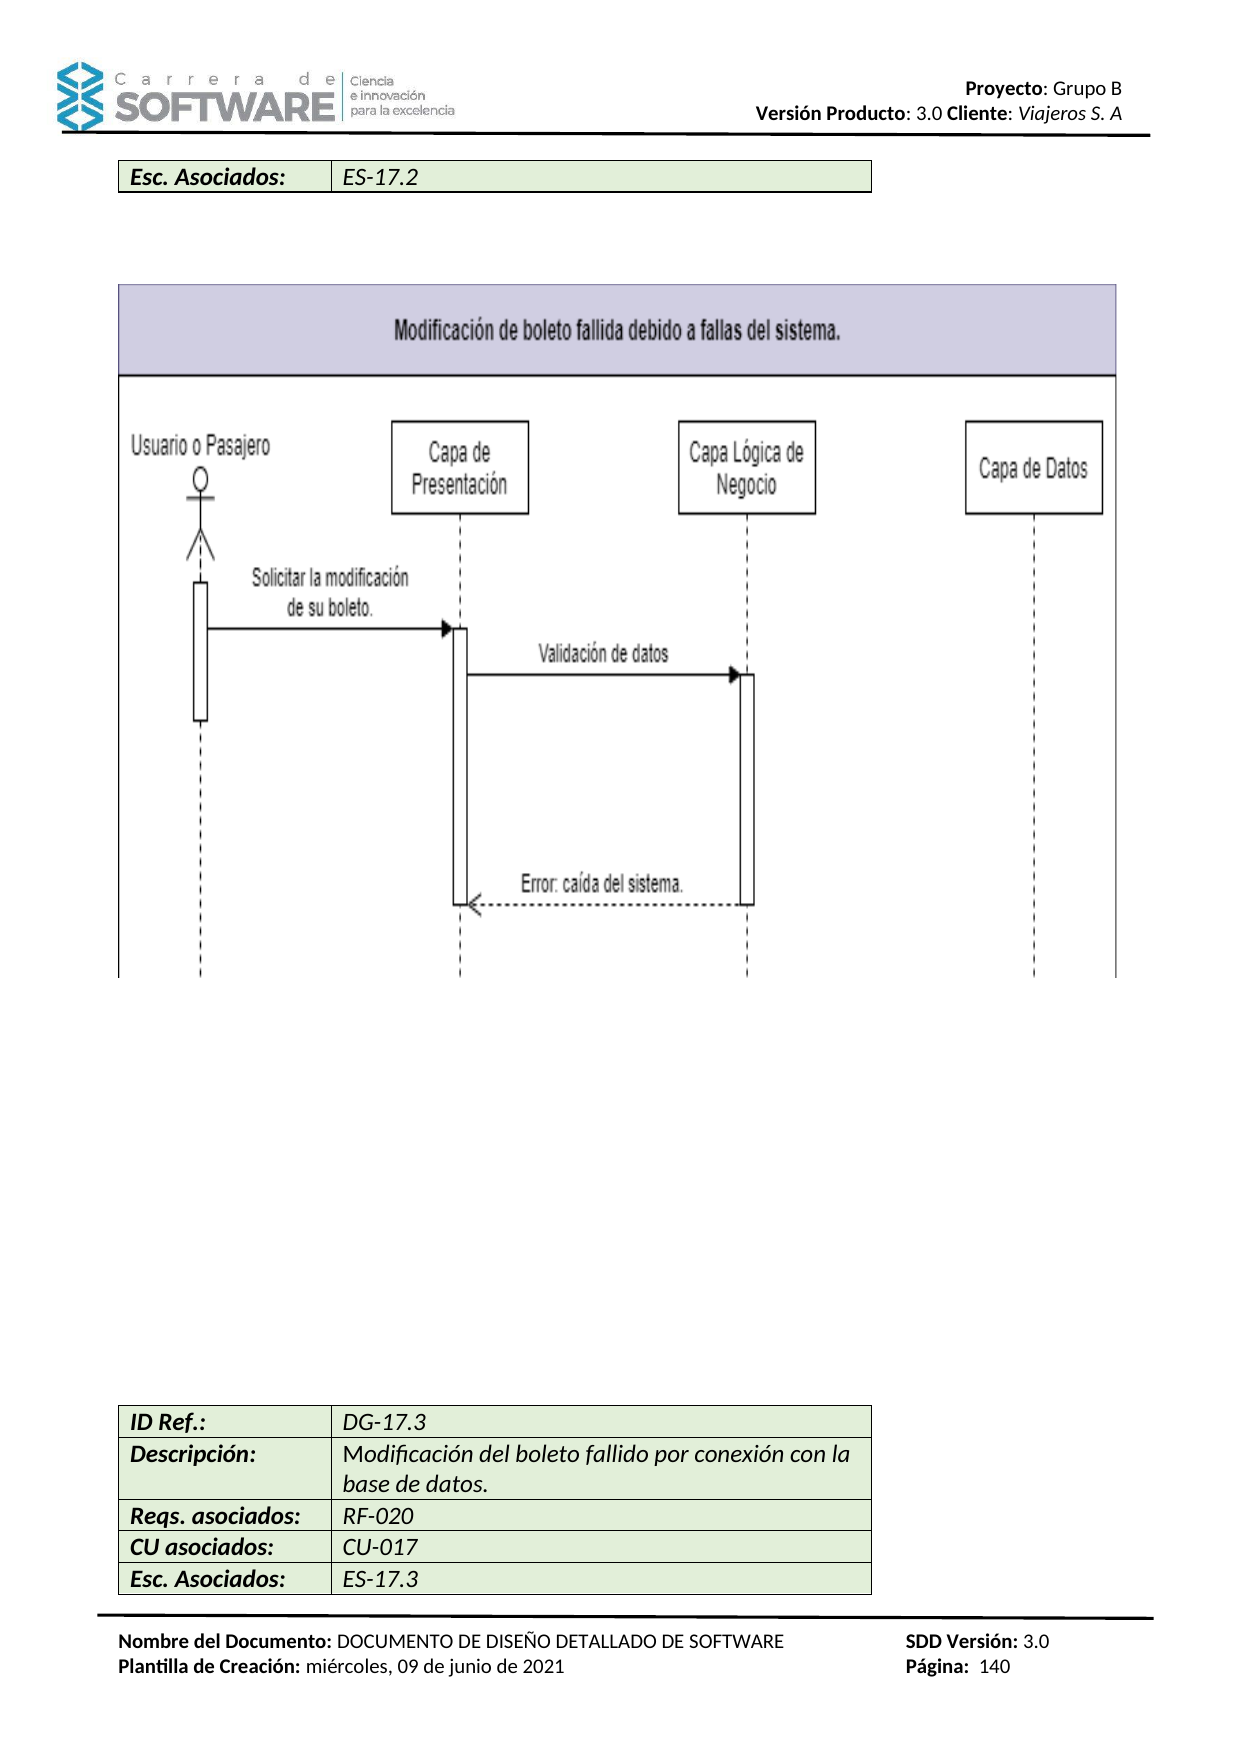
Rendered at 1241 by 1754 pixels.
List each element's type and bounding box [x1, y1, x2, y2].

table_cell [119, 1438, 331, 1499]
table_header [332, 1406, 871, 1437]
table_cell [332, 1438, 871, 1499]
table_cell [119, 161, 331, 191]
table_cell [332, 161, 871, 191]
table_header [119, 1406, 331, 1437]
picture [118, 284, 1117, 978]
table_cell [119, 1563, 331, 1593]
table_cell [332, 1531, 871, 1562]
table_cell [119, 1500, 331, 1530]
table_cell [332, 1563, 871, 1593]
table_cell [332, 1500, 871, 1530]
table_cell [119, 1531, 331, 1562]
picture [46, 46, 461, 154]
